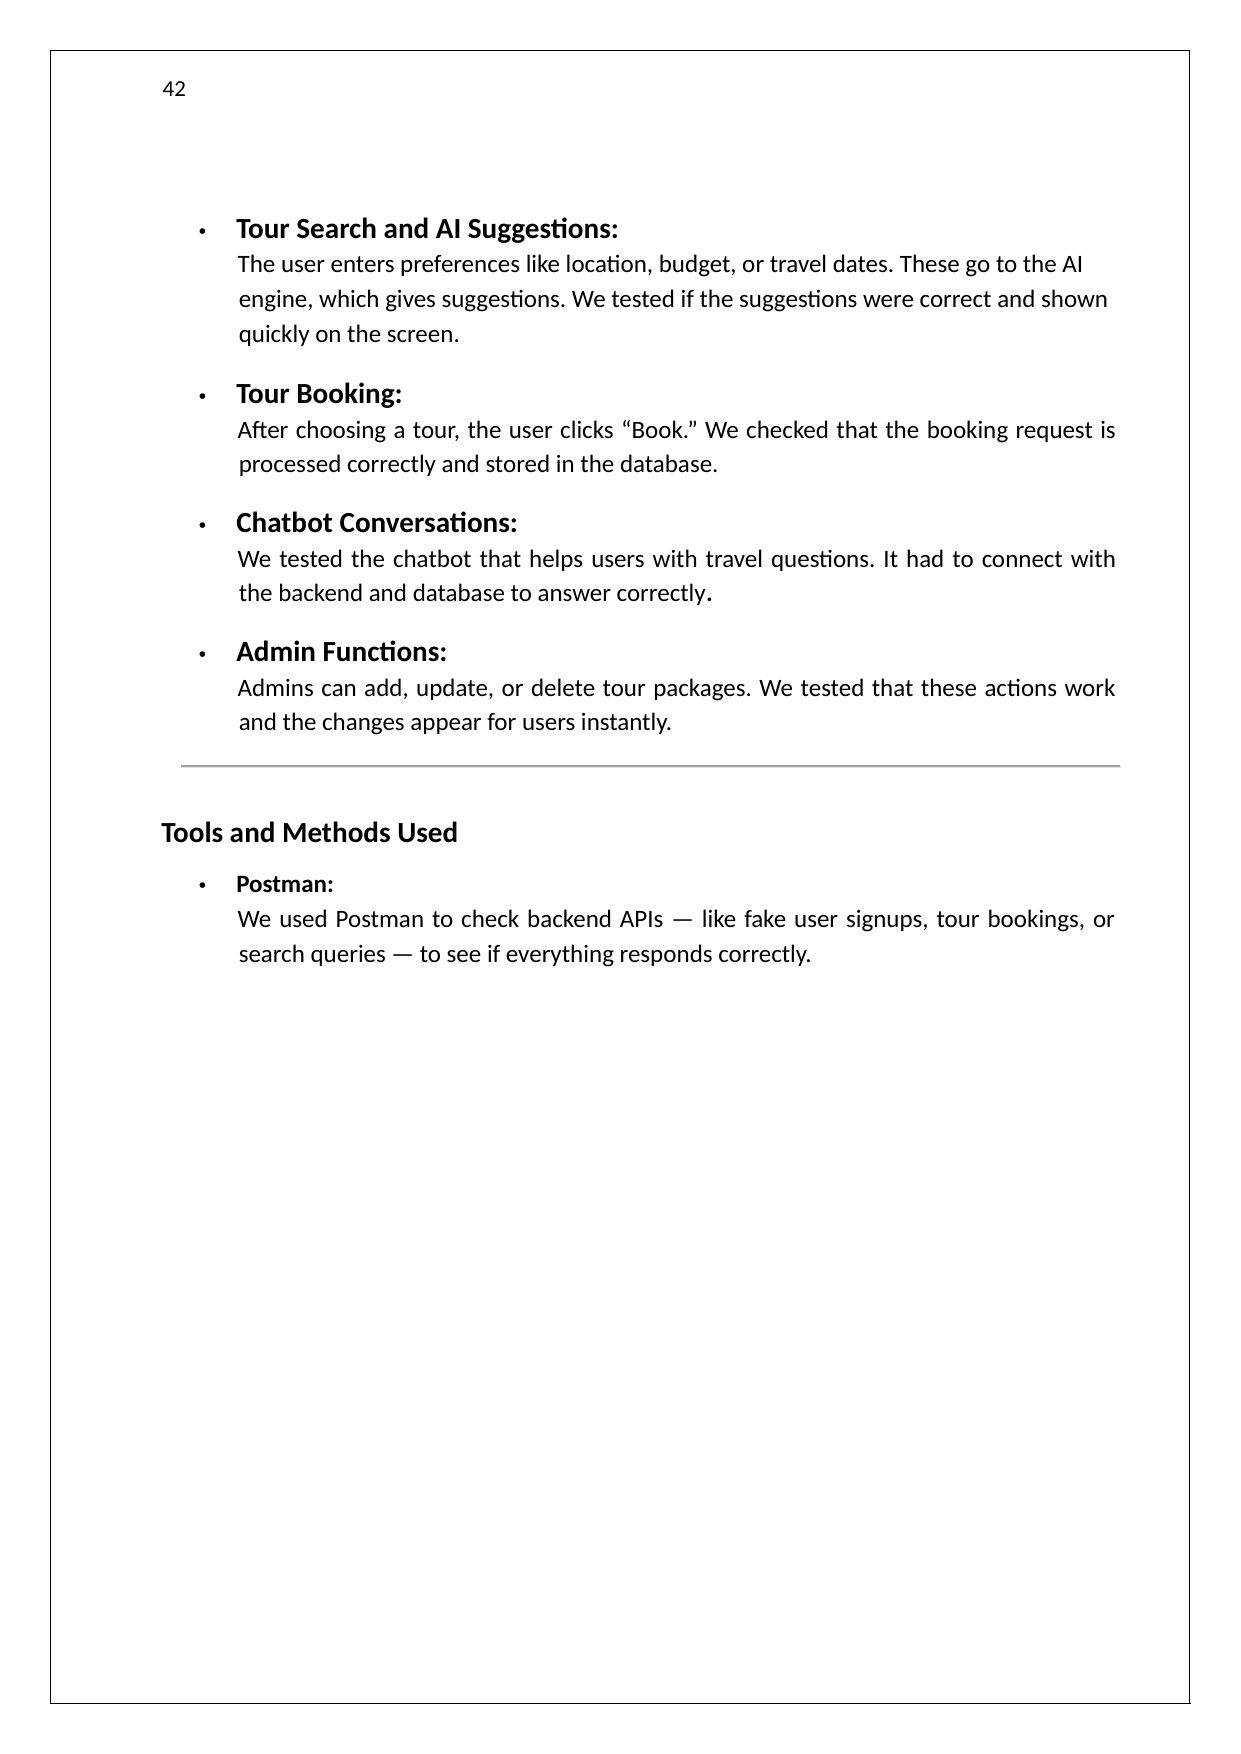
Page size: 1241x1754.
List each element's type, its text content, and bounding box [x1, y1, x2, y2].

text After choosing a tour, the user clicks “Book.” We checked that the booking request is processed correctly and stored in the database. [237, 414, 1117, 478]
text We used Postman to check backend APIs — like fake user signups, tour bookings, or search queries — to see if everything responds correctly. [237, 903, 1117, 968]
list Chatbot Conversations: [198, 504, 1117, 540]
text The user enters preferences like location, budget, or travel dates. These go to the AI engine, which gives suggestions. We tested if the suggestions were correct and shown quickly on the screen. [237, 249, 1117, 349]
list Tour Search and AI Suggestions: [198, 210, 1117, 246]
text Tools and Methods Used [161, 814, 1122, 849]
list Tour Booking: [198, 375, 1117, 411]
text Admins can add, update, or delete tour packages. We tested that these actions work and the changes appear for users instantly. [237, 672, 1117, 737]
list Admin Functions: [198, 633, 1117, 669]
list Postman: [198, 868, 1117, 898]
text We tested the chatbot that helps users with travel questions. It had to connect with the backend and database to answer correctly. [237, 543, 1117, 607]
